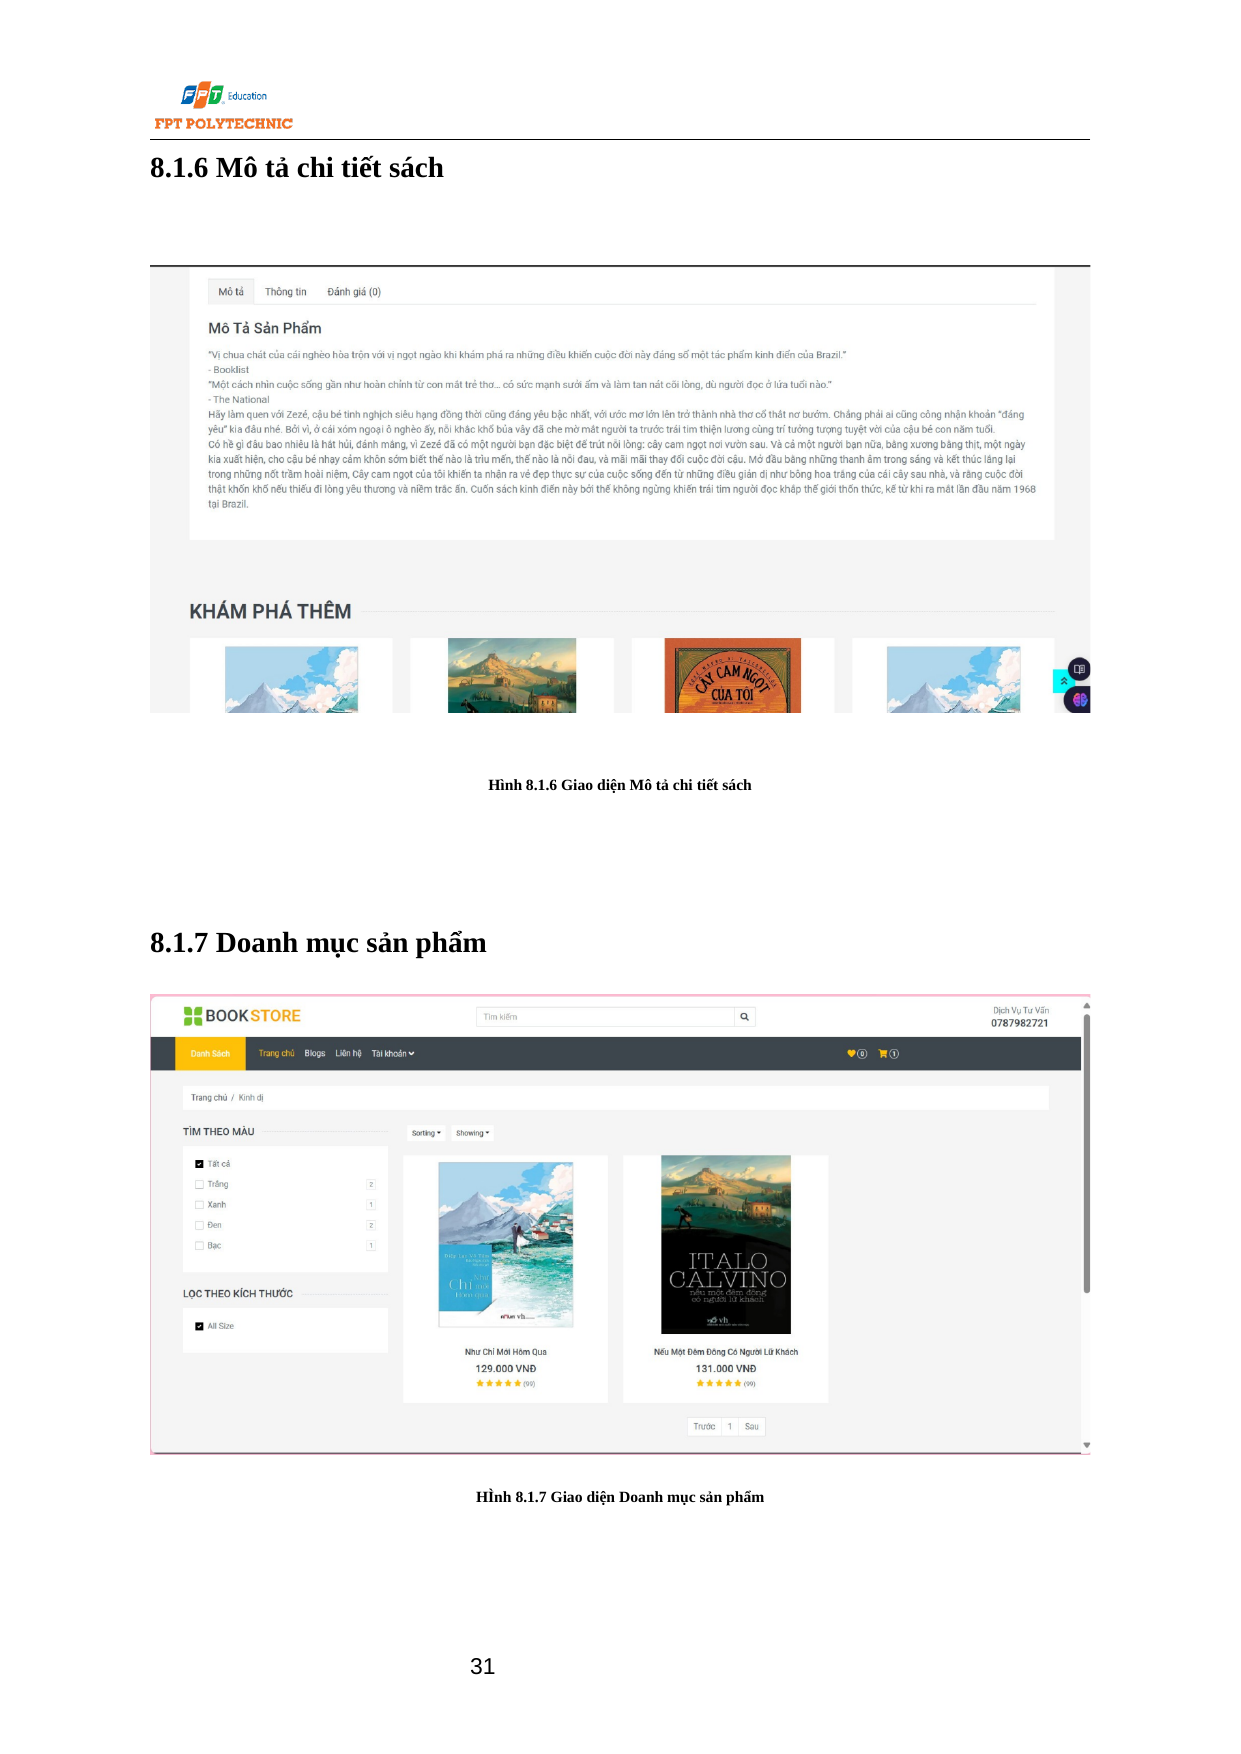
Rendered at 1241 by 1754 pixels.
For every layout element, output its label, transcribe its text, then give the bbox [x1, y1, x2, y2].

subtitle 8.1.6 Mô tả chi tiết sách [150, 150, 1090, 183]
subtitle Hình 8.1.6 Giao diện Mô tả chi tiết sách [150, 776, 1090, 794]
picture [150, 75, 297, 139]
picture [150, 994, 1091, 1455]
subtitle HÌnh 8.1.7 Giao diện Doanh mục sản phẩm [150, 1488, 1090, 1506]
picture [150, 265, 1091, 713]
text 8.1.7 Doanh mục sản phẩm [150, 925, 1090, 958]
